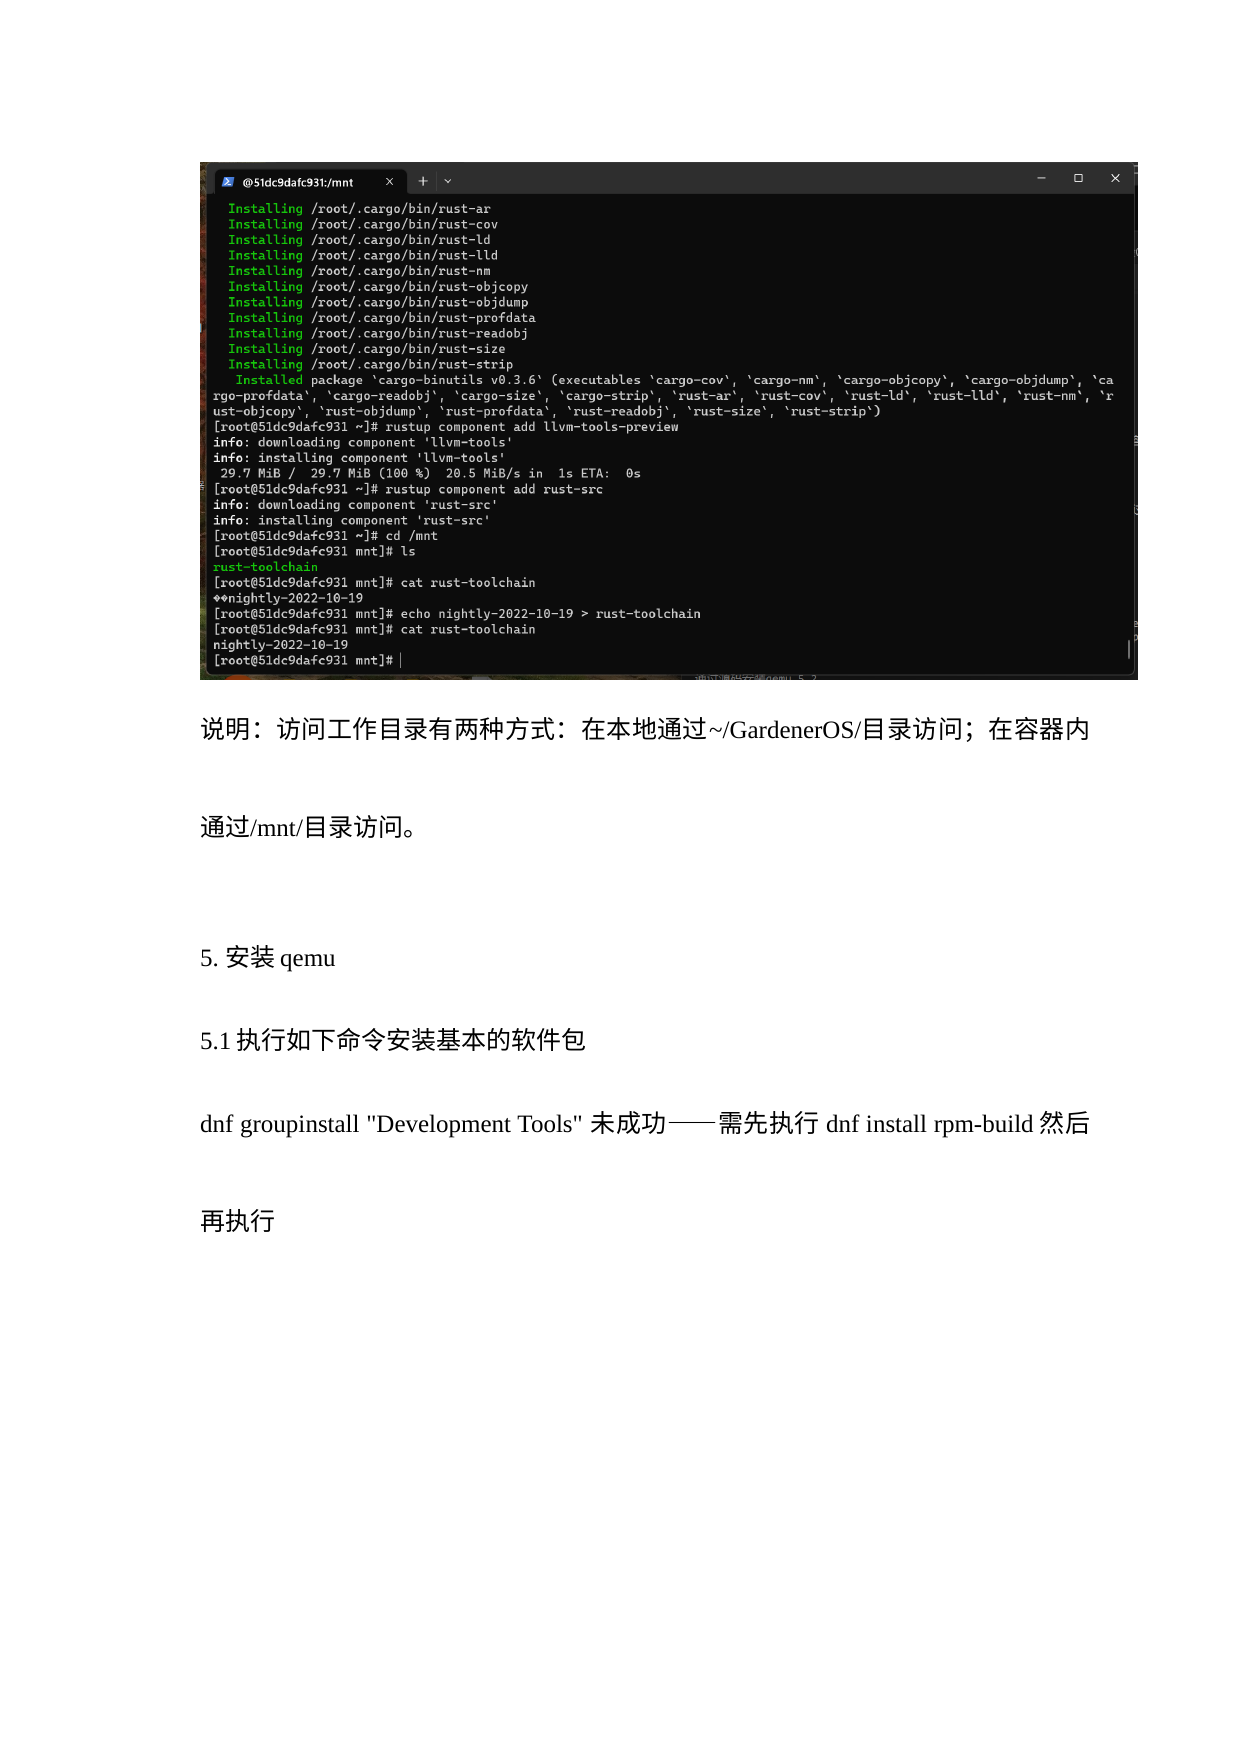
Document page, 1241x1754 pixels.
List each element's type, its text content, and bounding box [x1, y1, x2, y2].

list 安装qemu [200, 923, 1090, 988]
picture [200, 162, 1138, 680]
list 5.1执行如下命令安装基本的软件包 [200, 1006, 1090, 1071]
list 说明：访问工作目录有两种方式：在本地通过~/GardenerOS/目录访问；在容器内通过/mnt/目录访问。 [200, 695, 1090, 858]
list dnf groupinstall "Development Tools" 未成功——需先执行dnf install rpm-build然后再执行 [200, 1089, 1090, 1252]
